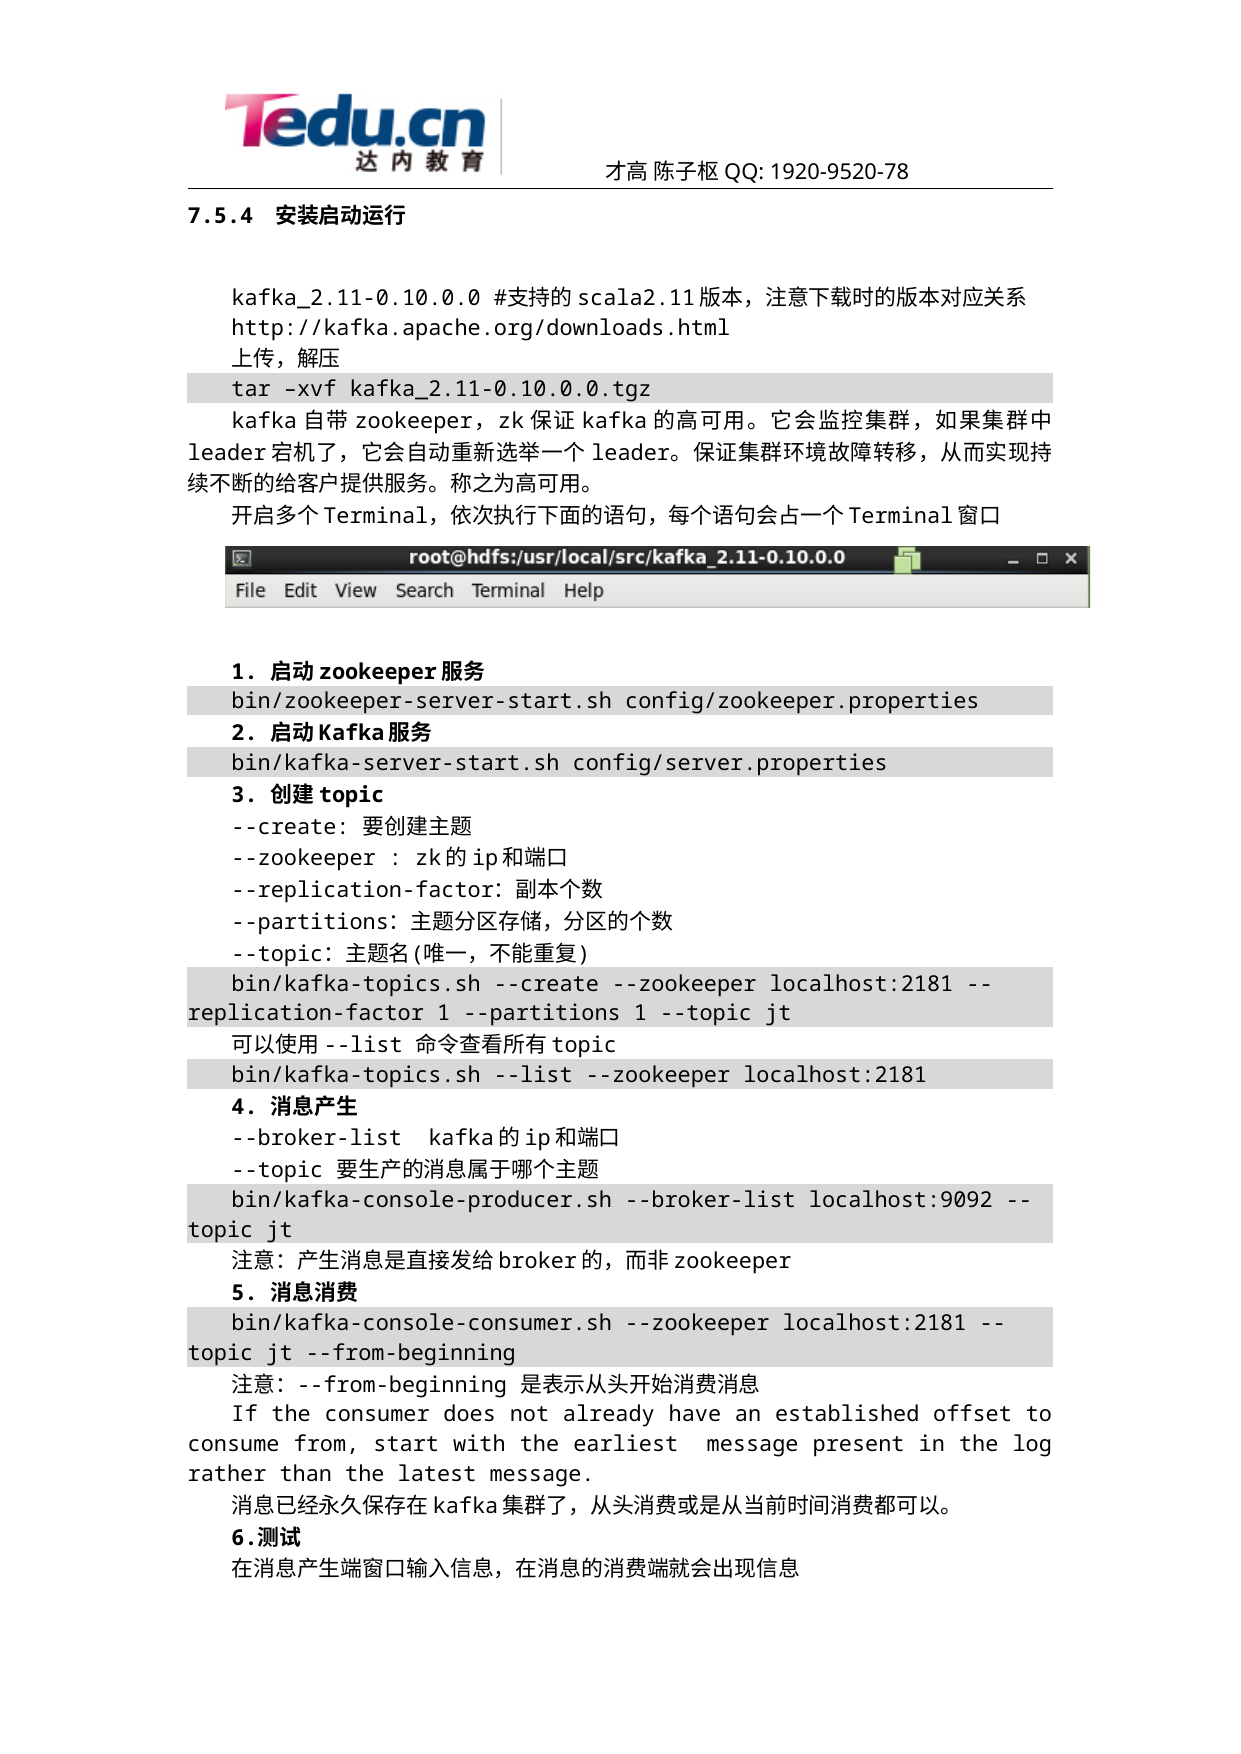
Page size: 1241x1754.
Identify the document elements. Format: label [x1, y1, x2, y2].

picture [225, 88, 507, 180]
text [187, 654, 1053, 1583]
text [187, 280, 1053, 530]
picture [225, 546, 1091, 608]
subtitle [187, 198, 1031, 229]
